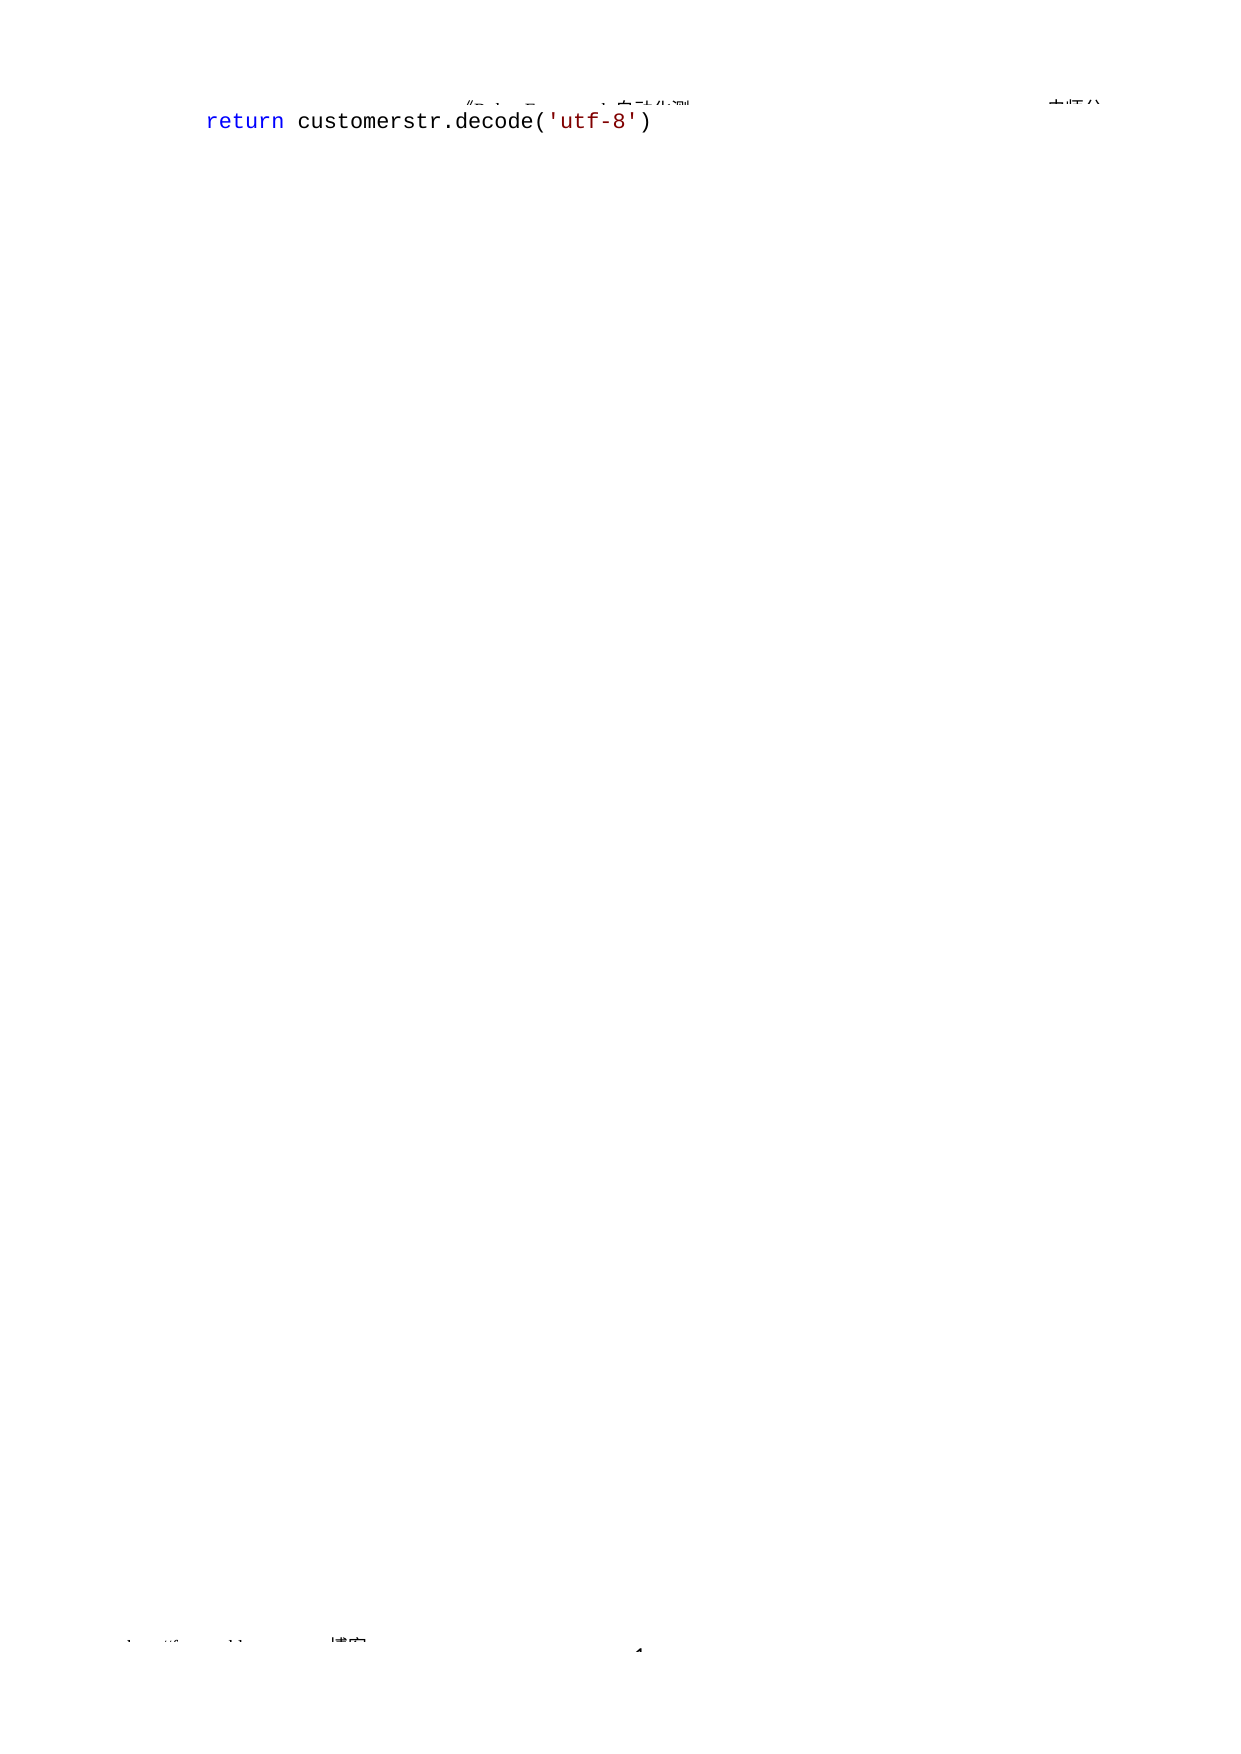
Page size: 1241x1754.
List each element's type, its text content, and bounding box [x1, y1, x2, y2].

text return customerstr.decode('utf-8') [205, 110, 1135, 135]
